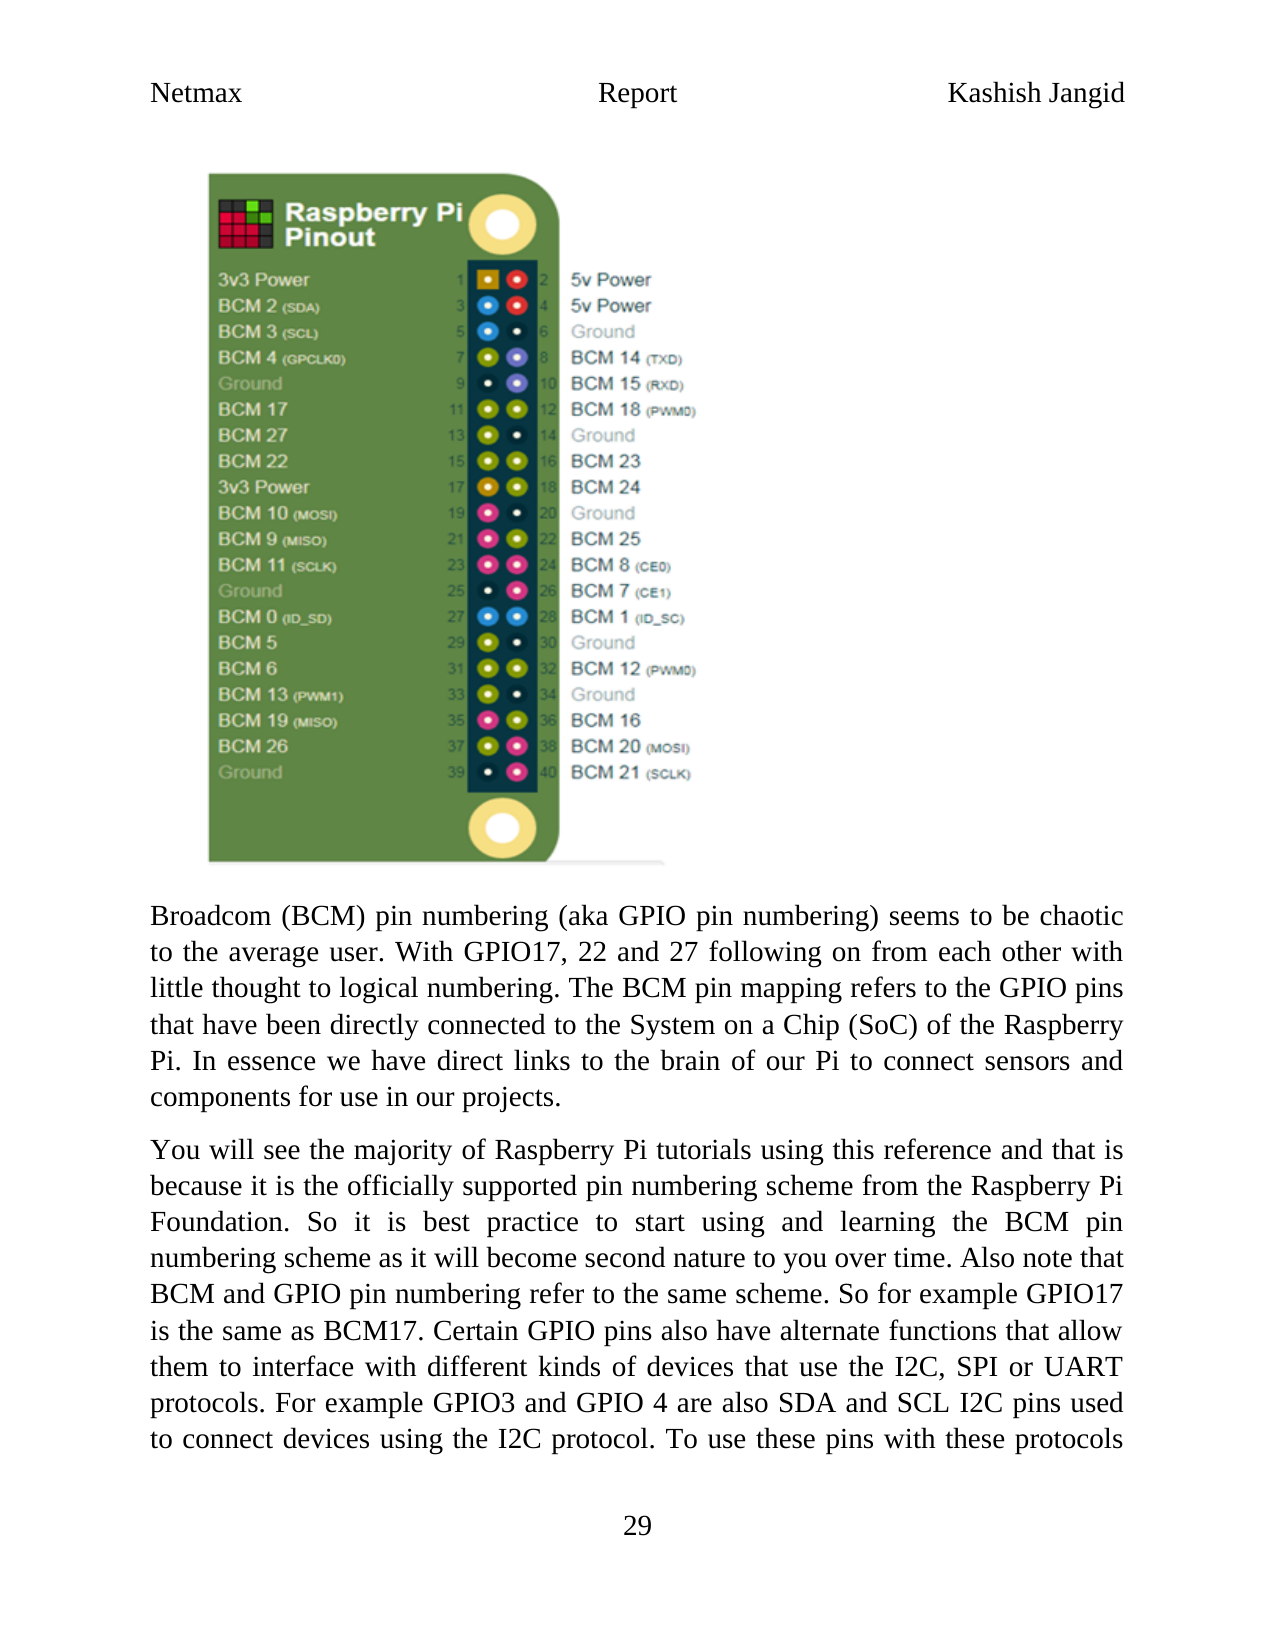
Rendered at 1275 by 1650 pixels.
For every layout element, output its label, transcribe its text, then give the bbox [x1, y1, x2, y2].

picture [150, 150, 735, 879]
text Broadcom (BCM) pin numbering (aka GPIO pin numbering) seems to be chaotic to the average user. With GPIO17, 22 and 27 following on from each other with little thought to logical numbering. The BCM pin mapping refers to the GPIO pins that have been directly connected to the System on a Chip (SoC) of the Raspberry Pi. In essence we have direct links to the brain of our Pi to connect sensors and components for use in our projects. [150, 898, 1125, 1113]
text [150, 1132, 1125, 1454]
